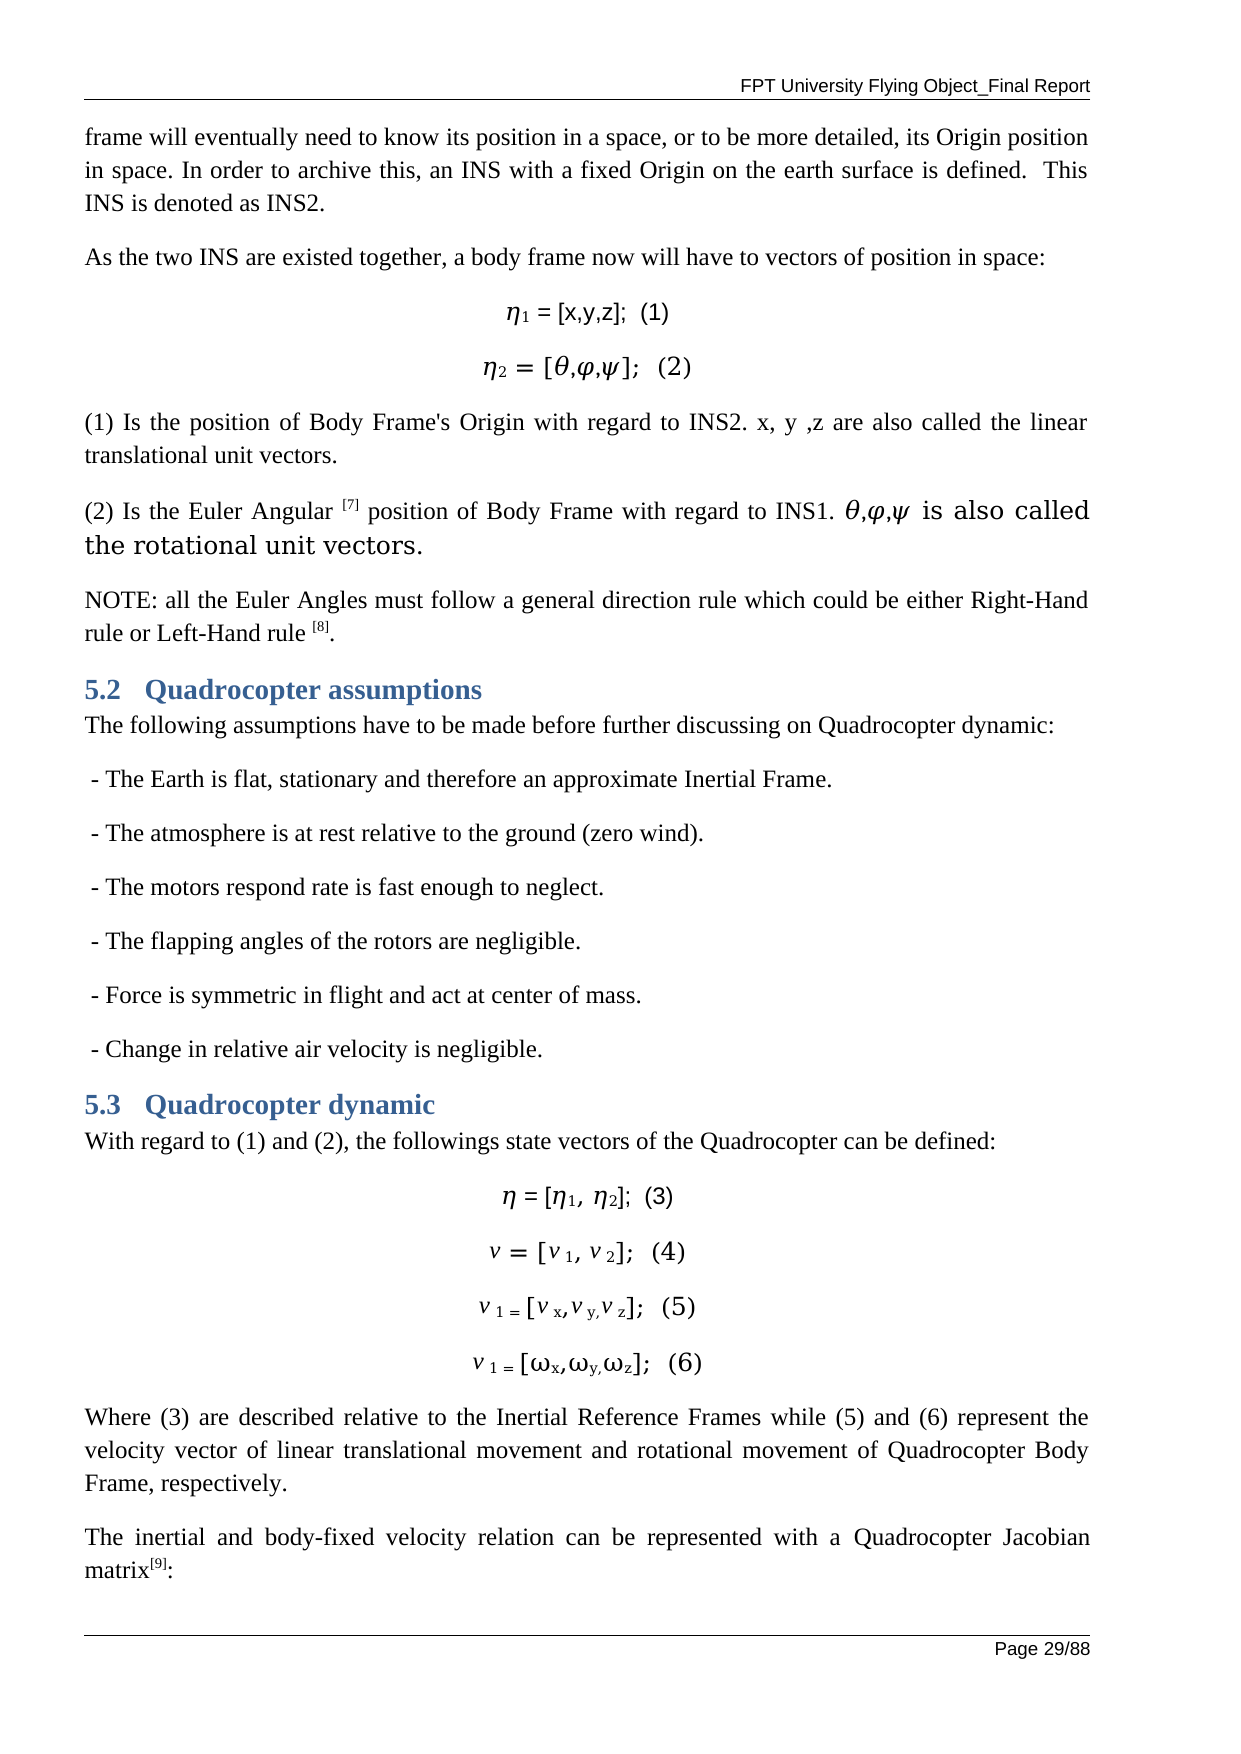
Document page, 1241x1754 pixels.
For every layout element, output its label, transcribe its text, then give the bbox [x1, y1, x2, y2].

text With regard to (1) and (2), the followings state vectors of the Quadrocopter can be defined: [84, 1126, 1090, 1155]
text As the two INS are existed together, a body frame now will have to vectors of position in space: [84, 242, 1090, 271]
subtitle Quadrocopter assumptions [84, 672, 1090, 706]
text - The atmosphere is at rest relative to the ground (zero wind). [84, 818, 1090, 847]
text - The flapping angles of the rotors are negligible. [84, 926, 1090, 955]
text - The motors respond rate is fast enough to neglect. [84, 872, 1090, 901]
text 𝜂 = [𝜂1, 𝜂2]; (3) [84, 1180, 1090, 1210]
text - The Earth is flat, stationary and therefore an approximate Inertial Frame. [84, 764, 1090, 793]
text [84, 122, 1090, 217]
text The inertial and body-fixed velocity relation can be represented with a Quadrocopter Jacobian matrix[9]: [84, 1522, 1090, 1584]
text 𝜂1 = [x,y,z]; (1) [84, 296, 1090, 326]
text The following assumptions have to be made before further discussing on Quadrocopter dynamic: [84, 711, 1090, 739]
text - Change in relative air velocity is negligible. [84, 1034, 1090, 1062]
text NOTE: all the Euler Angles must follow a general direction rule which could be either Right-Hand rule or Left-Hand rule [8]. [84, 585, 1090, 647]
text - Force is symmetric in flight and act at center of mass. [84, 980, 1090, 1008]
text (1) Is the position of Body Frame's Origin with regard to INS2. x, y ,z are also called the linear translational unit vectors. [84, 407, 1090, 469]
text = [ 1, 2]; (4) [84, 1235, 1090, 1266]
text Where (3) are described relative to the Inertial Reference Frames while (5) and (6) represent the velocity vector of linear translational movement and rotational movement of Quadrocopter Body Frame, respectively. [84, 1402, 1090, 1497]
text (2) Is the Euler Angular [7] position of Body Frame with regard to INS1. 𝜃,𝜑,𝜓 is also called the rotational unit vectors. [84, 494, 1090, 560]
text 𝜂2 = [𝜃,𝜑,𝜓]; (2) [84, 351, 1090, 382]
subtitle Quadrocopter dynamic [84, 1087, 1090, 1121]
text 1 = [ x, y, z]; (5) [84, 1291, 1090, 1321]
text 1 = [ωx,ωy,ωz]; (6) [84, 1346, 1090, 1377]
